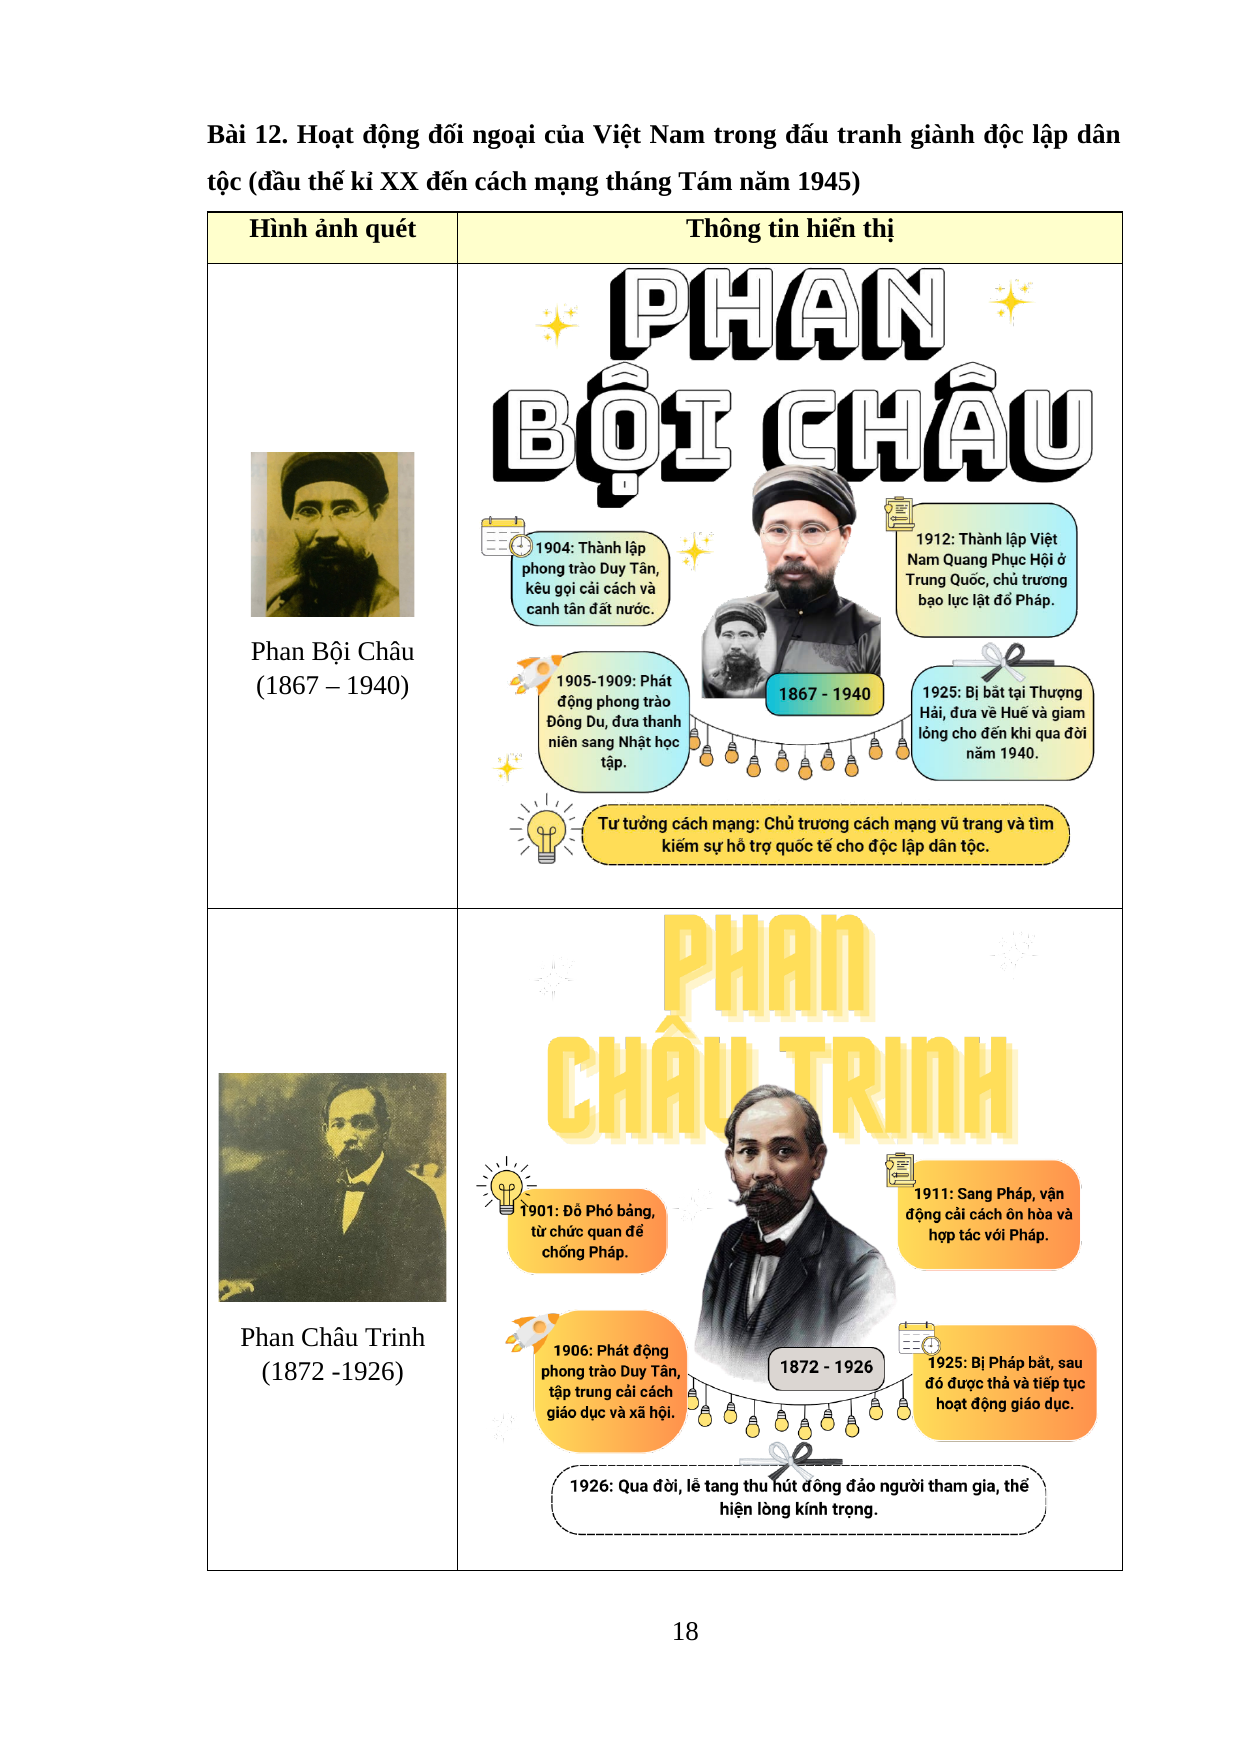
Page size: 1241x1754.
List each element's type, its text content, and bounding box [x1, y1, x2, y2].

table_cell Phan Bội Châu (1867 – 1940) [208, 264, 457, 908]
picture [218, 1073, 447, 1302]
table_header Thông tin hiển thị [458, 213, 1122, 263]
table_cell Phan Châu Trinh (1872 -1926) [208, 909, 457, 1570]
table_cell [458, 909, 1122, 1570]
picture [477, 263, 1103, 889]
text Bài 12. Hoạt động đối ngoại của Việt Nam trong đấu tranh giành độc lập dân tộc (đầu thế kỉ XX đến cách mạng tháng Tám năm 1945) [207, 118, 1122, 196]
picture [469, 908, 1112, 1551]
table_header Hình ảnh quét [208, 213, 457, 263]
picture [250, 452, 415, 617]
table_cell [458, 264, 1122, 908]
